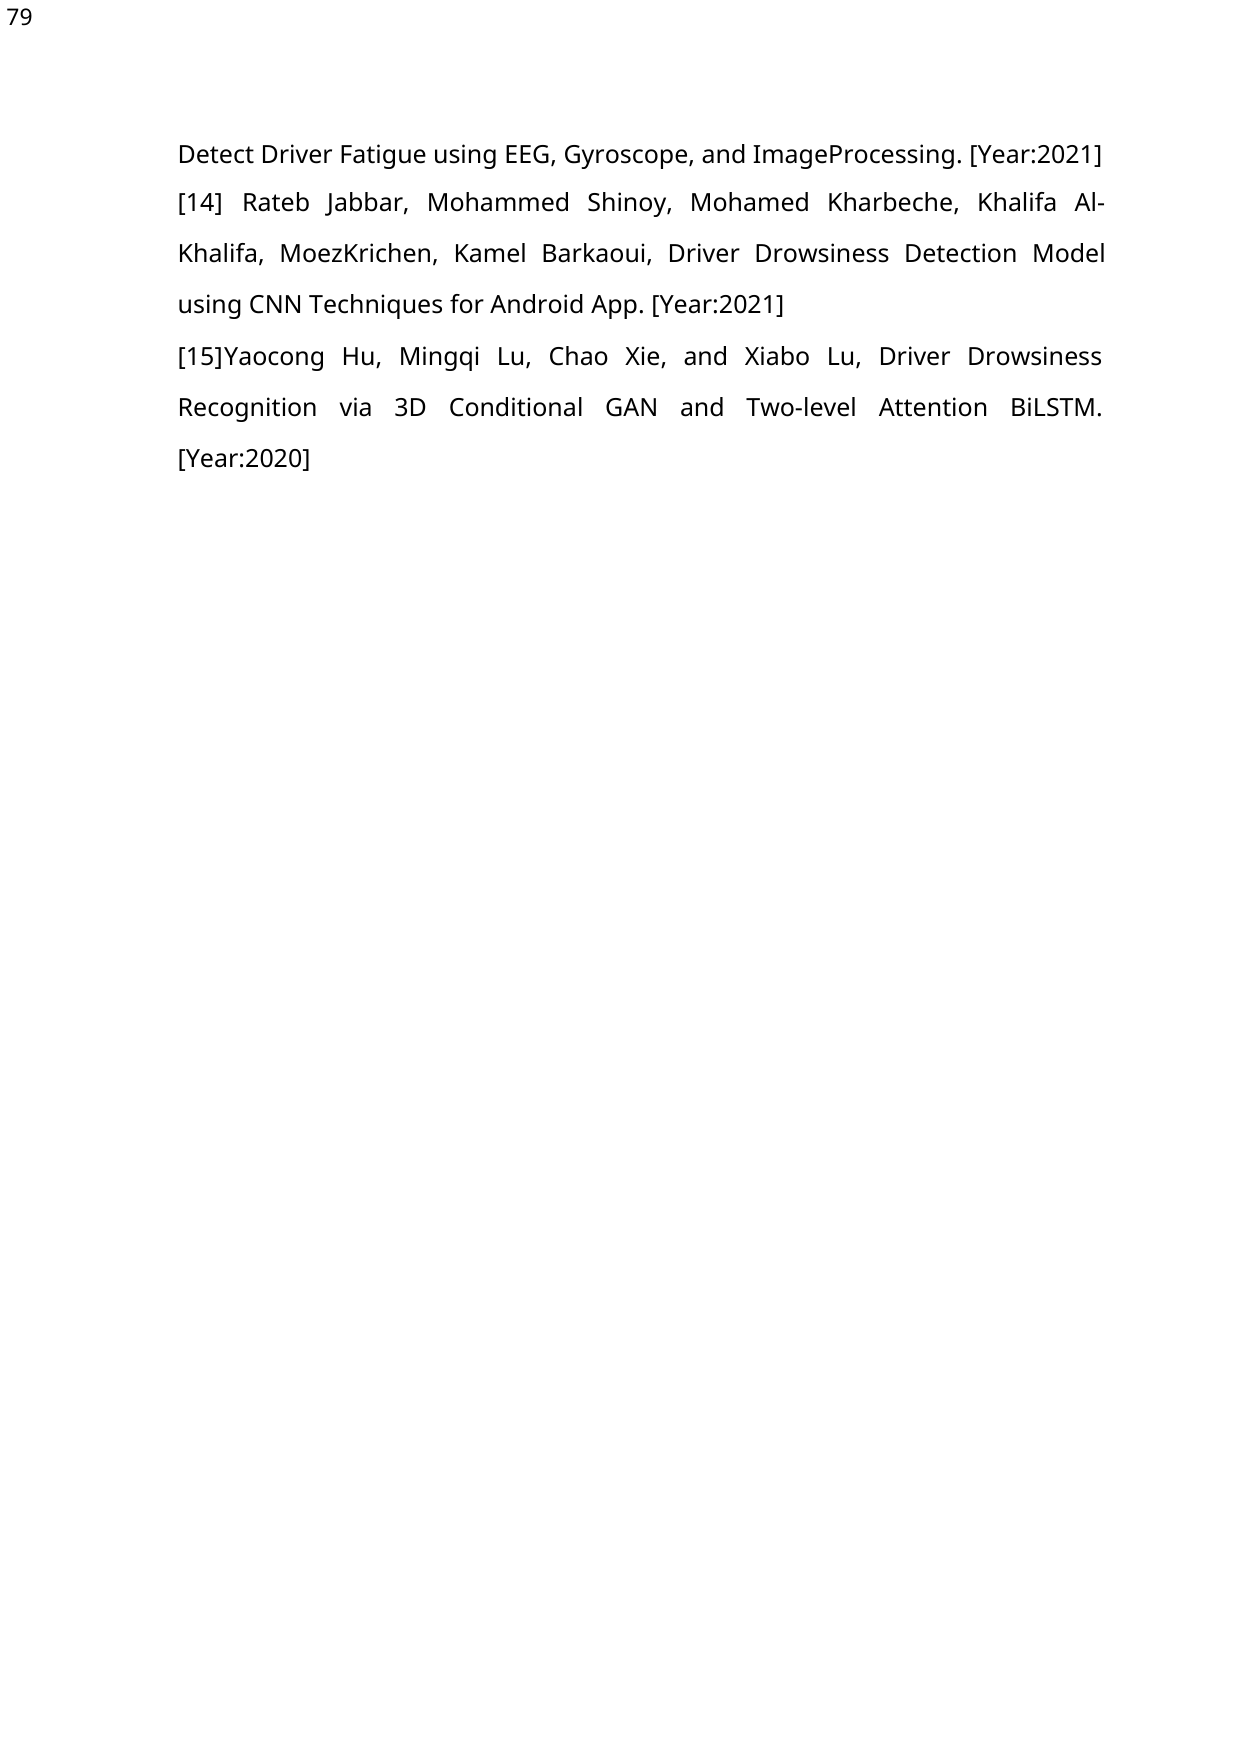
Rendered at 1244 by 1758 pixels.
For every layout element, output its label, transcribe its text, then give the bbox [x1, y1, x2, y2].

text Detect Driver Fatigue using EEG, Gyroscope, and ImageProcessing. [Year:2021] [177, 137, 1181, 171]
list Rateb Jabbar, Mohammed Shinoy, Mohamed Kharbeche, Khalifa Al-Khalifa, MoezKrichen, Kamel Barkaoui, Driver Drowsiness Detection Model using CNN Techniques for Android App. [Year:2021] [177, 185, 1106, 321]
list Yaocong Hu, Mingqi Lu, Chao Xie, and Xiabo Lu, Driver Drowsiness Recognition via 3D Conditional GAN and Two-level Attention BiLSTM. [Year:2020] [177, 338, 1103, 474]
